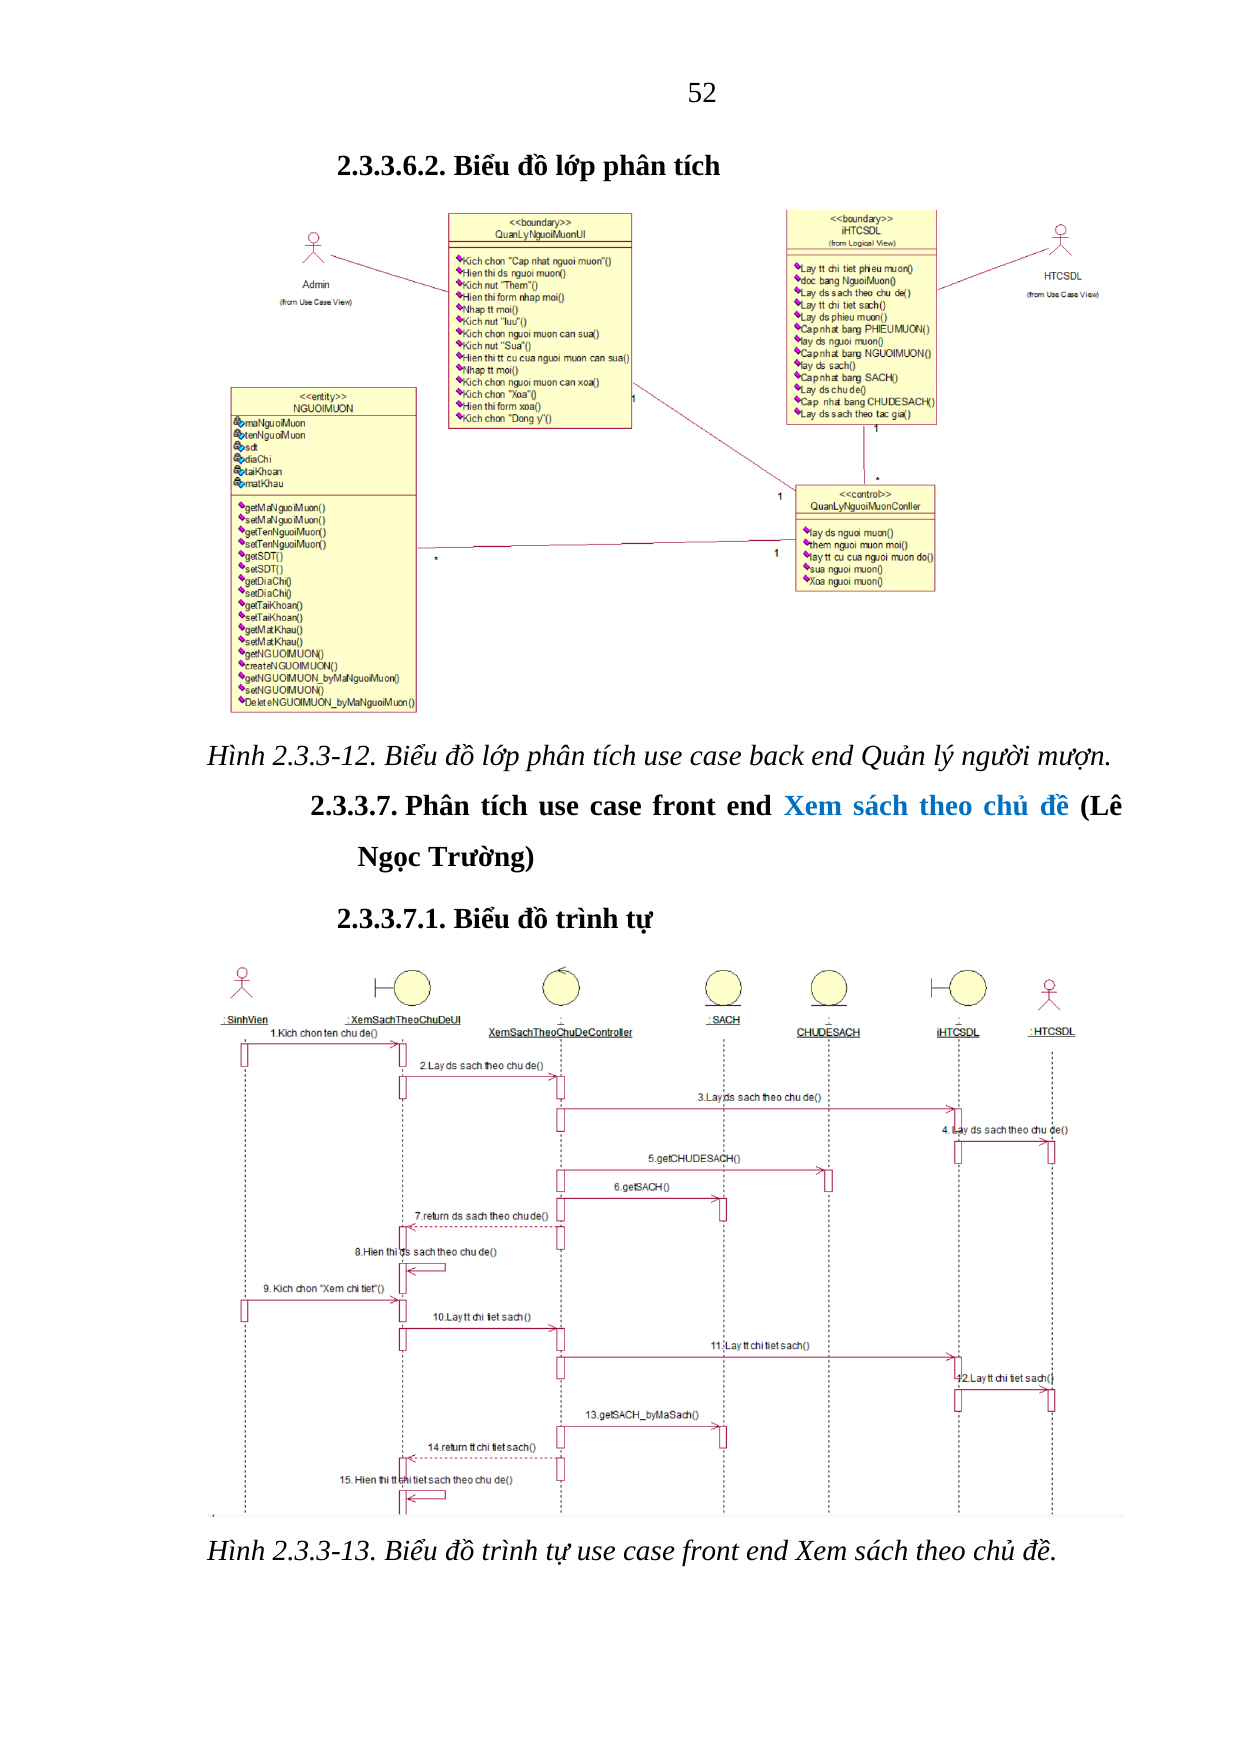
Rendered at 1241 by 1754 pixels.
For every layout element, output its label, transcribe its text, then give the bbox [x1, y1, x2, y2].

subtitle Biểu đồ trình tự [337, 902, 1122, 935]
text Hình 2.3.3-13. Biểu đồ trình tự use case front end Xem sách theo chủ đề. [207, 1533, 1122, 1566]
text Hình 2.3.3-12. Biểu đồ lớp phân tích use case back end Quản lý người mượn. [207, 738, 1122, 772]
picture [206, 964, 1126, 1517]
subtitle Biểu đồ lớp phân tích [337, 148, 1122, 181]
text Phân tích use case front end Xem sách theo chủ đề (Lê Ngọc Trường) [310, 788, 1122, 872]
picture [206, 210, 1111, 722]
